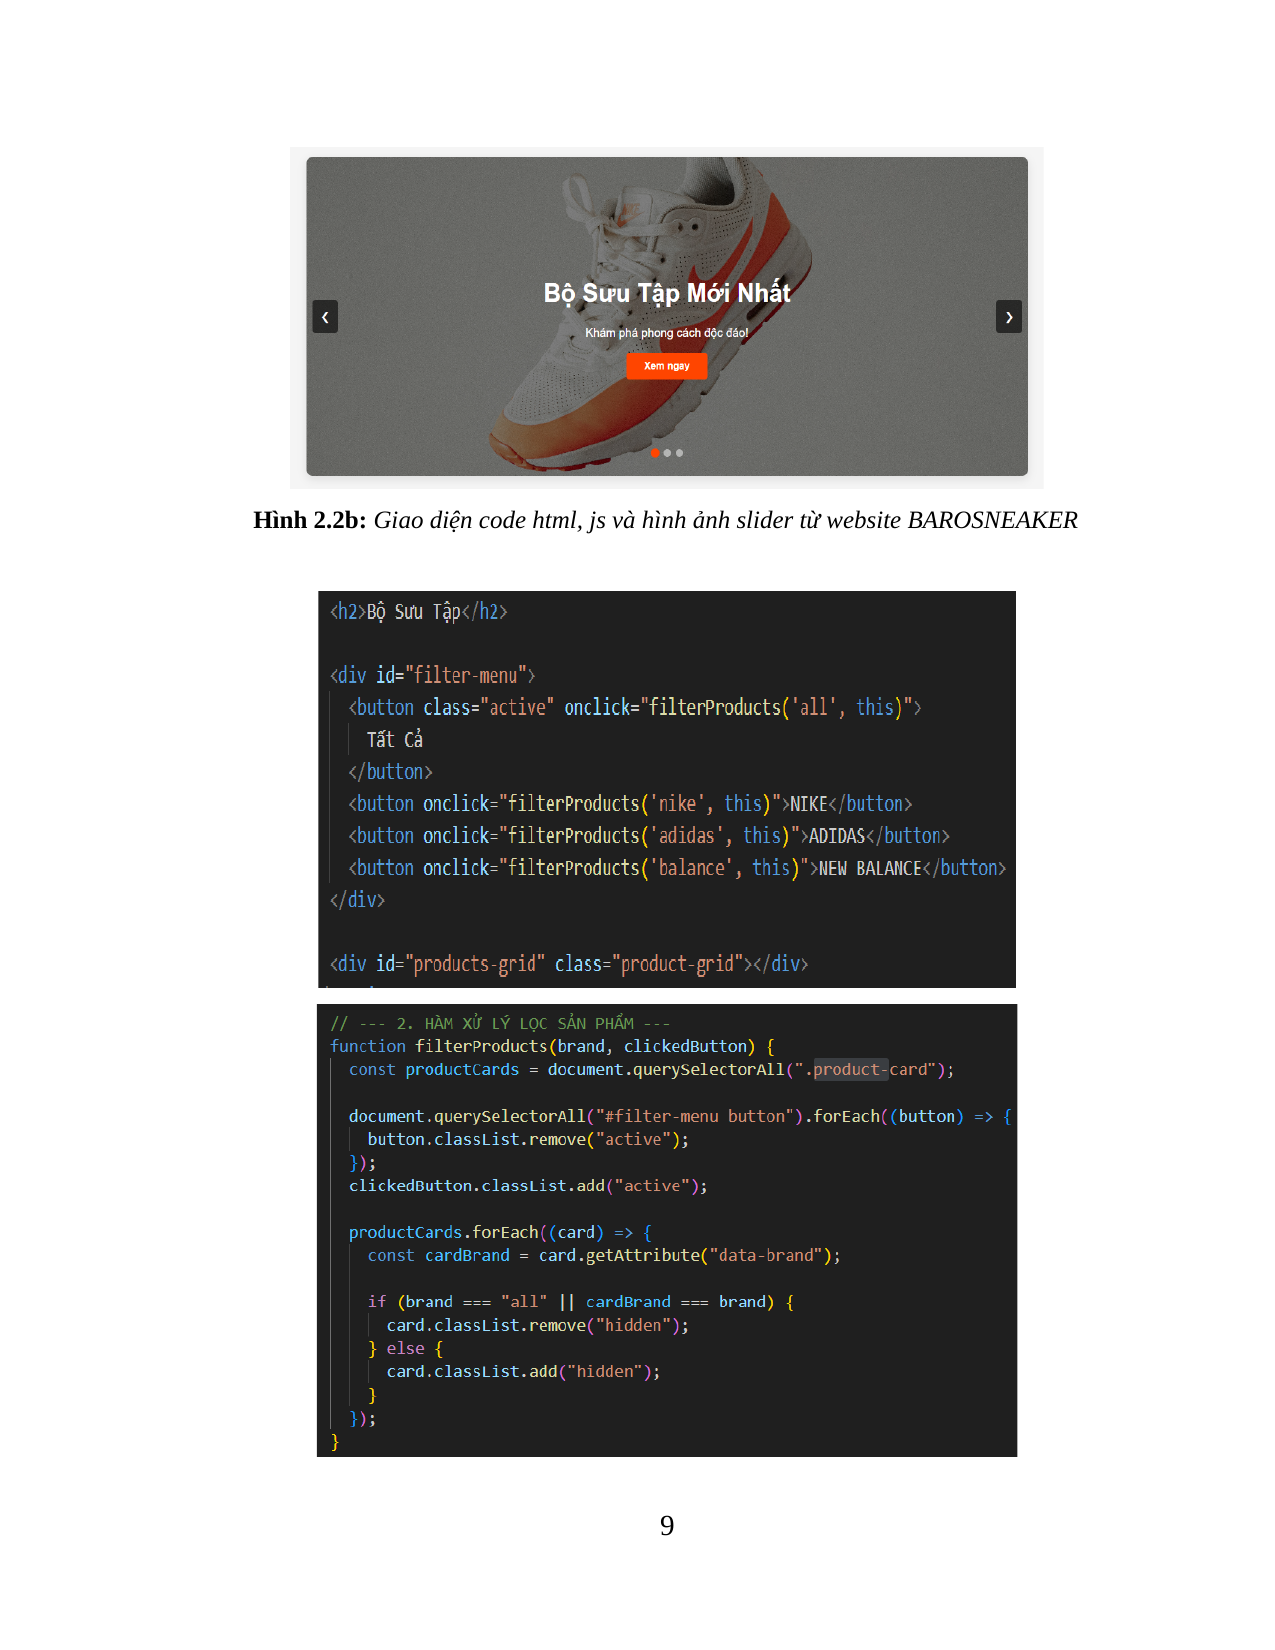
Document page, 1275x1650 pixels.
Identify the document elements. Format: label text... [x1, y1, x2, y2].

text Hình 2.2b: Giao diện code html, js và hình ảnh slider từ website BAROSNEAKER [177, 505, 1157, 534]
picture [290, 147, 1044, 489]
picture [316, 1004, 1018, 1457]
picture [318, 591, 1016, 988]
